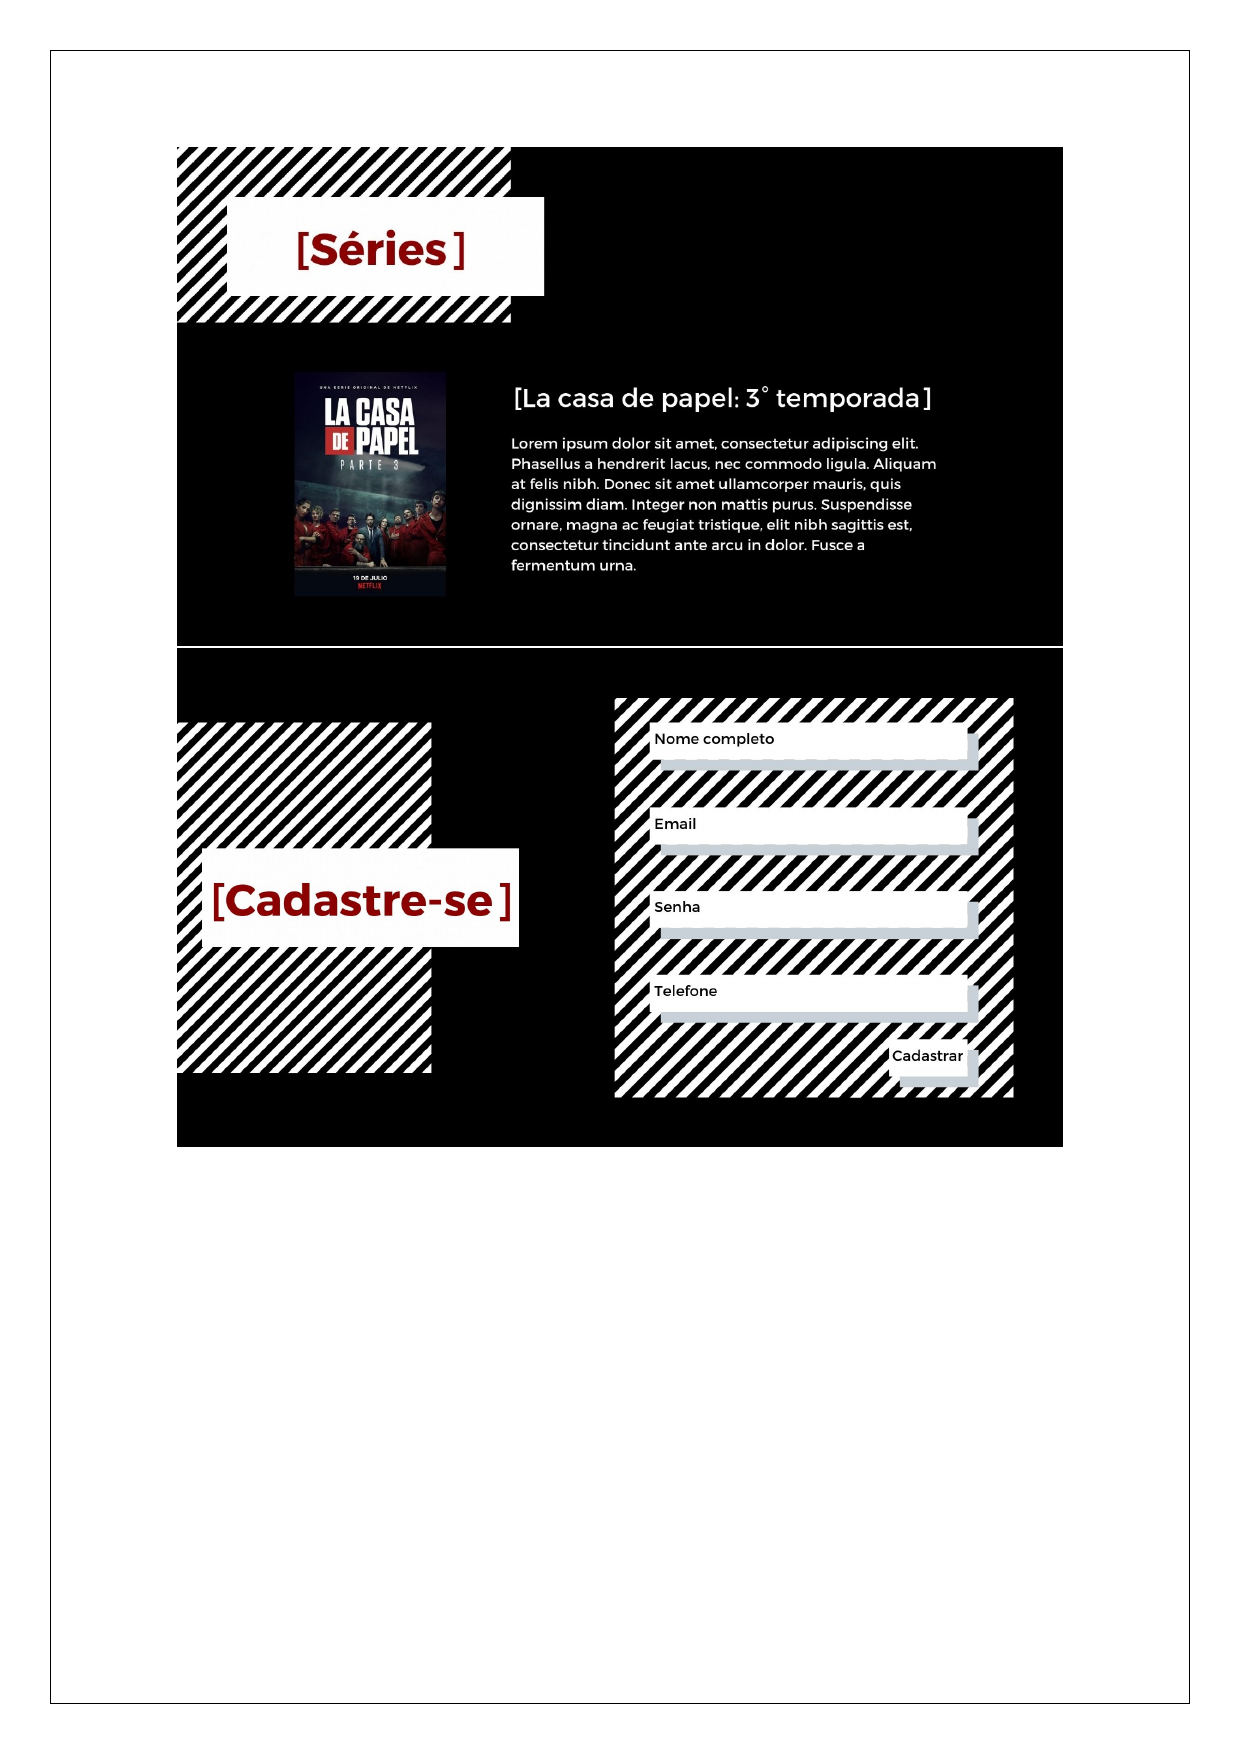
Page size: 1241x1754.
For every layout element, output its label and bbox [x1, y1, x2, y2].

picture [177, 147, 1063, 646]
picture [177, 648, 1063, 1147]
